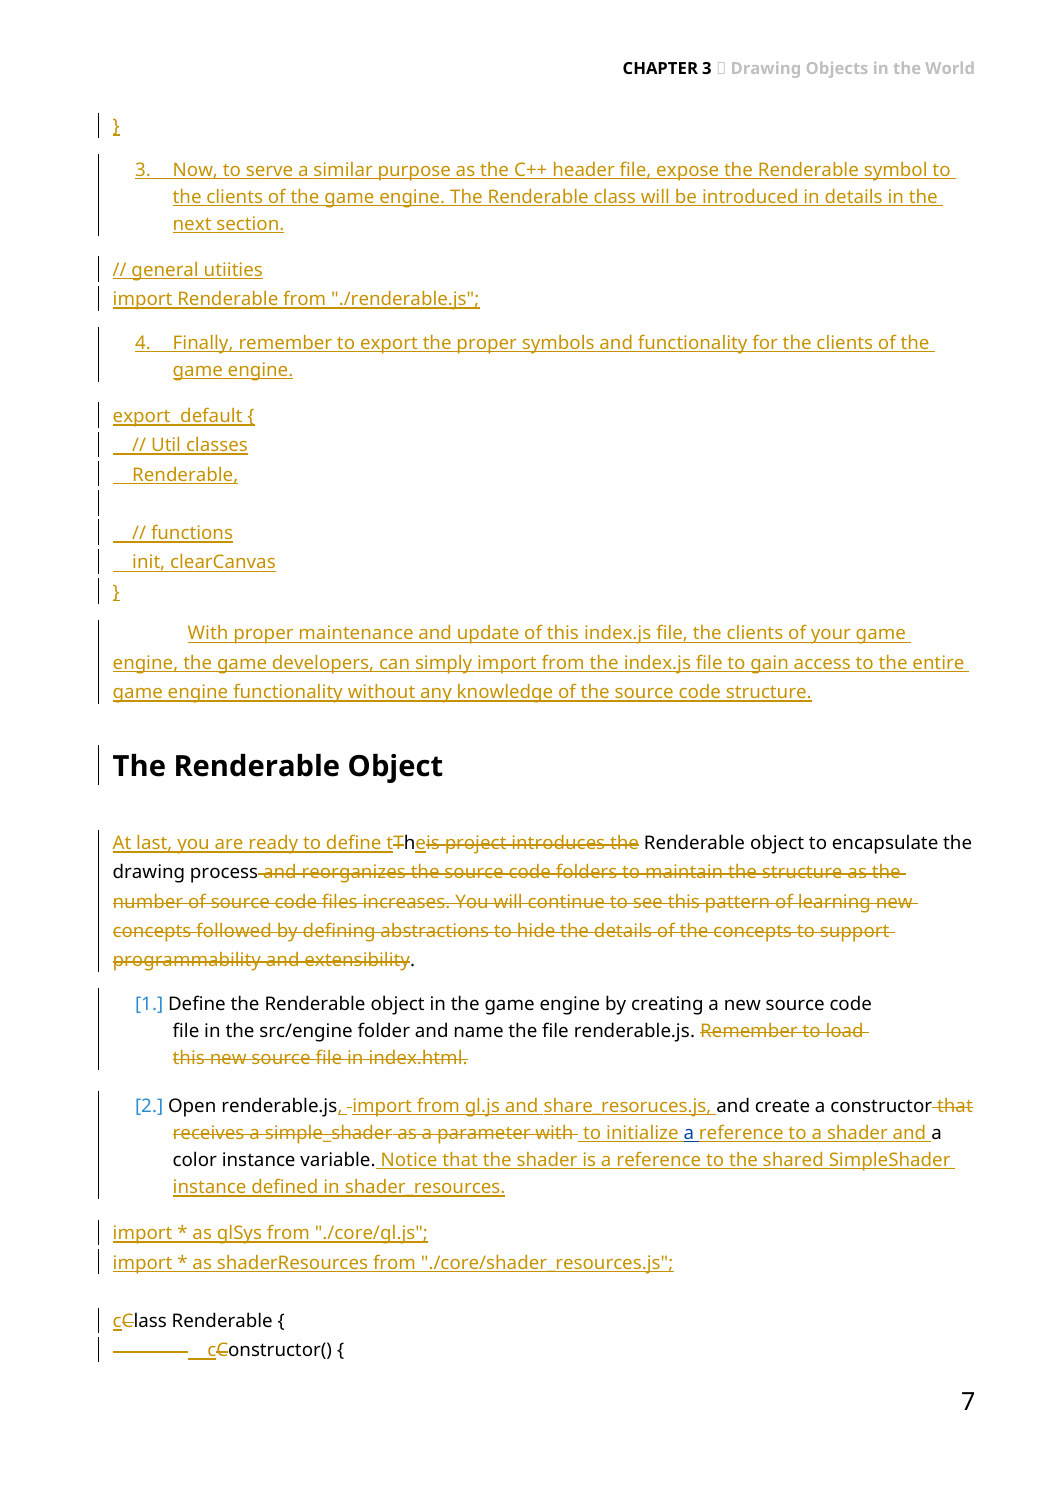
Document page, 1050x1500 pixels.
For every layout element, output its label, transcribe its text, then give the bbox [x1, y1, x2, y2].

subtitle The Renderable Object [112, 745, 975, 785]
list Open renderable.jsand create a constructora color instance variable. [135, 1091, 975, 1199]
text h Renderable object to encapsulate the drawing process. [112, 829, 975, 972]
list Define the Renderable object in the game engine by creating a new source code file in the src/engine folder and name the file renderable.js. [135, 988, 885, 1070]
text onstructor() { [112, 1337, 975, 1362]
text lass Renderable { [112, 1307, 975, 1333]
